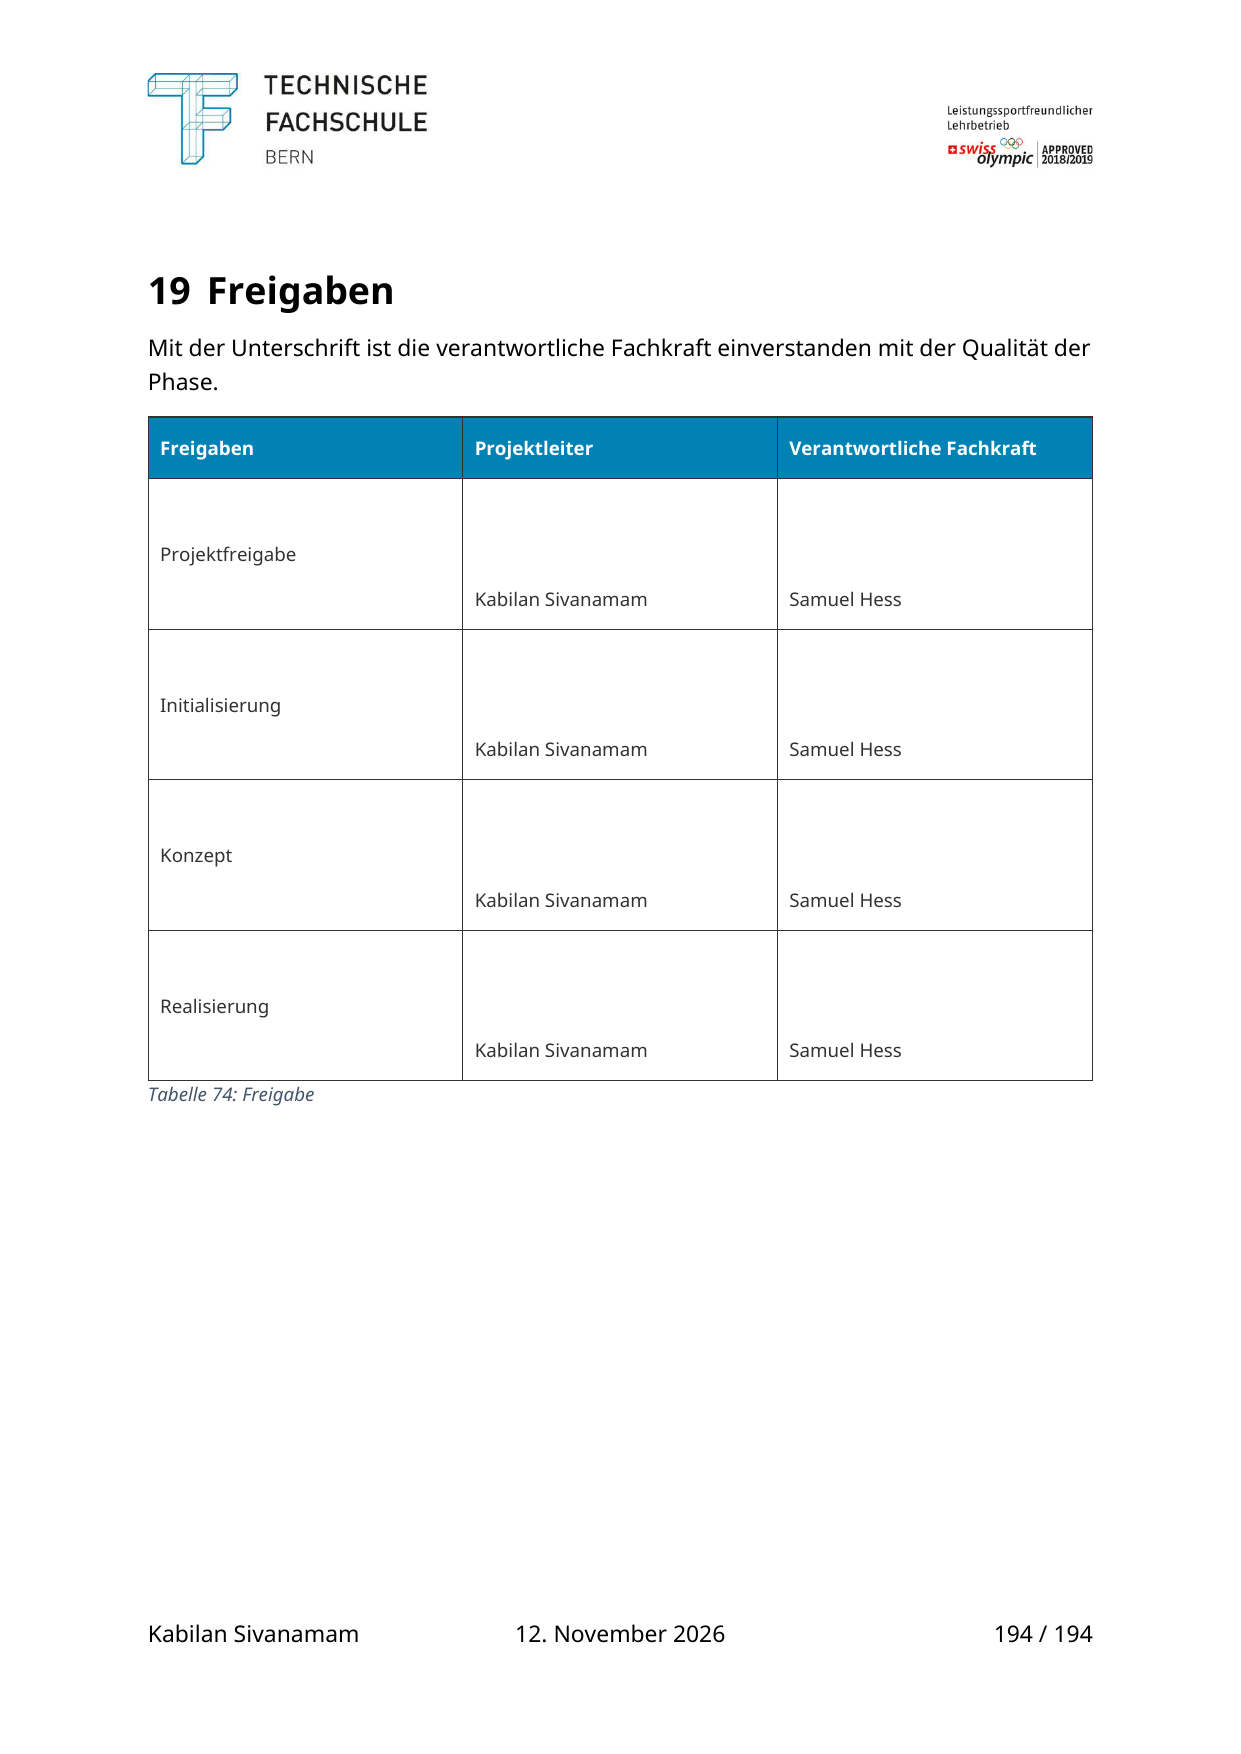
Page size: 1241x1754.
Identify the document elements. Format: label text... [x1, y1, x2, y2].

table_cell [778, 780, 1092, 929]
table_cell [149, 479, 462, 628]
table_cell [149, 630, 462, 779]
subtitle Freigaben [148, 264, 1093, 316]
picture [147, 73, 1093, 196]
text Tabelle 74: Freigabe [148, 1081, 1093, 1107]
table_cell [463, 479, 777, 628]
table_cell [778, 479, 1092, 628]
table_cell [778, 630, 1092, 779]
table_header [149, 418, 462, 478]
text Mit der Unterschrift ist die verantwortliche Fachkraft einverstanden mit der Qualität der Phase. [148, 332, 1093, 397]
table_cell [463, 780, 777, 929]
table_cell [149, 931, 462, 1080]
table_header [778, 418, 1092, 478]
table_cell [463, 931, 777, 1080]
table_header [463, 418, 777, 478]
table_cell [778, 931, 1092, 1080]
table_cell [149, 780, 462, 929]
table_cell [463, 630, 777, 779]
